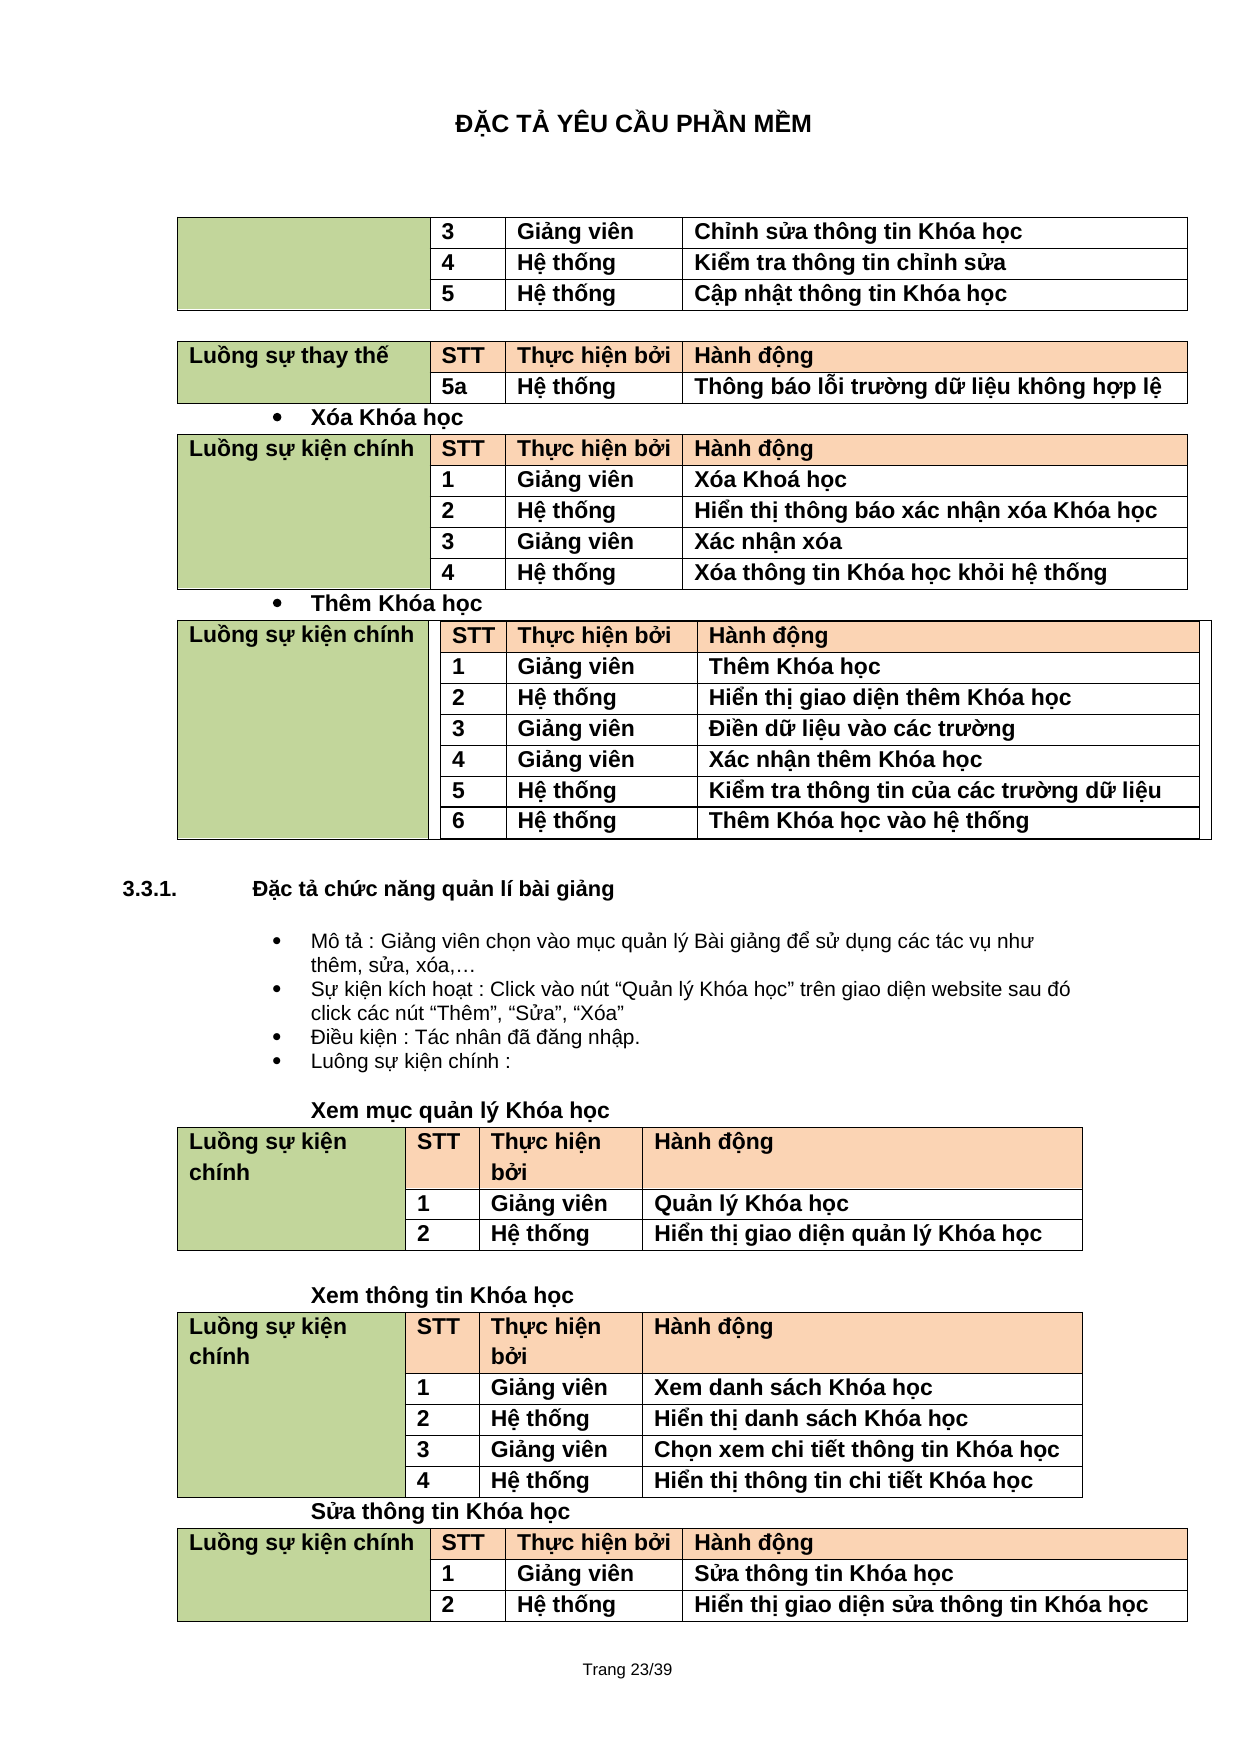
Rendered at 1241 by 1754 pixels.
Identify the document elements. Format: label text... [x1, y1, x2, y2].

list Luông sự kiện chính : [273, 1049, 1083, 1073]
table_cell Xóa thông tin Khóa học khỏi hệ thống [683, 559, 1187, 588]
table_cell 3 [431, 528, 505, 558]
table_header Luồng sự kiện chính [178, 621, 428, 838]
table_header [1200, 621, 1211, 838]
table_header Thực hiện bởi [480, 1313, 642, 1373]
subtitle Đặc tả chức năng quản lí bài giảng [177, 876, 1083, 901]
table_cell Giảng viên [506, 466, 682, 496]
table_cell 1 [406, 1374, 479, 1404]
table_header Thực hiện bởi [506, 435, 682, 465]
table_cell 1 [406, 1190, 479, 1219]
table_cell 4 [431, 249, 505, 278]
table_cell 5 [431, 280, 505, 309]
list Xóa Khóa học [273, 404, 1083, 430]
list Sự kiện kích hoạt : Click vào nút “Quản lý Khóa học” trên giao diện website sau đó click các nút “Thêm”, “Sửa”, “Xóa” [273, 977, 1083, 1025]
table_header Hành động [643, 1313, 1082, 1373]
list Xem mục quản lý Khóa học [311, 1097, 1083, 1123]
table_cell Giảng viên [506, 1560, 682, 1590]
table_cell Kiểm tra thông tin chỉnh sửa [683, 249, 1187, 278]
table_cell 5a [431, 373, 505, 403]
list Thêm Khóa học [273, 590, 1083, 616]
table_cell Giảng viên [480, 1436, 642, 1466]
table_header Luồng sự kiện chính [178, 1128, 405, 1250]
table_cell Xem danh sách Khóa học [643, 1374, 1082, 1404]
list Xem thông tin Khóa học [311, 1282, 1083, 1308]
table_cell 2 [406, 1405, 479, 1435]
table_cell Sửa thông tin Khóa học [683, 1560, 1187, 1590]
table_header Luồng sự thay thế [178, 342, 430, 403]
table_cell Quản lý Khóa học [643, 1190, 1082, 1219]
table_cell Hệ thống [480, 1467, 642, 1497]
table_header Thực hiện bởi [506, 342, 682, 372]
list Điều kiện : Tác nhân đã đăng nhập. [273, 1025, 1083, 1049]
table_header STT [406, 1128, 479, 1188]
table_header Thực hiện bởi [480, 1128, 642, 1188]
table_cell Cập nhật thông tin Khóa học [683, 280, 1187, 309]
table_header Luồng sự kiện chính [178, 1313, 405, 1497]
table_header STT [406, 1313, 479, 1373]
table_header Hành động [683, 435, 1187, 465]
table_header STT [431, 342, 505, 372]
table_header Hành động [683, 1529, 1187, 1559]
table_cell Chọn xem chi tiết thông tin Khóa học [643, 1436, 1082, 1466]
table_cell Xóa Khoá học [683, 466, 1187, 496]
table_header Hành động [683, 342, 1187, 372]
table_cell 4 [406, 1467, 479, 1497]
table_header STT [431, 1529, 505, 1559]
table_cell 2 [431, 1591, 505, 1621]
table_cell Xác nhận xóa [683, 528, 1187, 558]
table_cell 1 [431, 466, 505, 496]
table_cell Thông báo lỗi trường dữ liệu không hợp lệ [683, 373, 1187, 403]
table_cell Hệ thống [506, 249, 682, 278]
table_cell Hiển thị giao diện sửa thông tin Khóa học [683, 1591, 1187, 1621]
table_cell Giảng viên [506, 528, 682, 558]
table_header STT [431, 435, 505, 465]
table_cell 3 [431, 218, 505, 248]
table_cell Giảng viên [480, 1374, 642, 1404]
table_cell Hiển thị giao diện quản lý Khóa học [643, 1220, 1082, 1250]
table_cell 3 [406, 1436, 479, 1466]
table_header Hành động [643, 1128, 1082, 1188]
table_cell Hệ thống [506, 373, 682, 403]
list Mô tả : Giảng viên chọn vào mục quản lý Bài giảng để sử dụng các tác vụ như thêm, sửa, xóa,… [273, 929, 1083, 977]
table_cell Giảng viên [480, 1190, 642, 1219]
table_cell 2 [406, 1220, 479, 1250]
table_cell Hiển thị danh sách Khóa học [643, 1405, 1082, 1435]
list Sửa thông tin Khóa học [311, 1498, 1083, 1524]
table_header Luồng sự kiện chính [178, 435, 430, 588]
table_cell Hệ thống [506, 559, 682, 588]
table_header Thực hiện bởi [506, 1529, 682, 1559]
table_cell Chỉnh sửa thông tin Khóa học [683, 218, 1187, 248]
table_cell 2 [431, 497, 505, 527]
table_cell 1 [431, 1560, 505, 1590]
table_cell Hệ thống [506, 1591, 682, 1621]
table_cell Hệ thống [506, 280, 682, 309]
table_cell 4 [431, 559, 505, 588]
table_cell Hệ thống [480, 1220, 642, 1250]
table_header Luồng sự kiện chính [178, 1529, 430, 1621]
table_header [429, 621, 440, 838]
table_cell Hệ thống [480, 1405, 642, 1435]
table_cell Giảng viên [506, 218, 682, 248]
table_cell Hiển thị thông tin chi tiết Khóa học [643, 1467, 1082, 1497]
table_cell Hiển thị thông báo xác nhận xóa Khóa học [683, 497, 1187, 527]
table_cell Hệ thống [506, 497, 682, 527]
